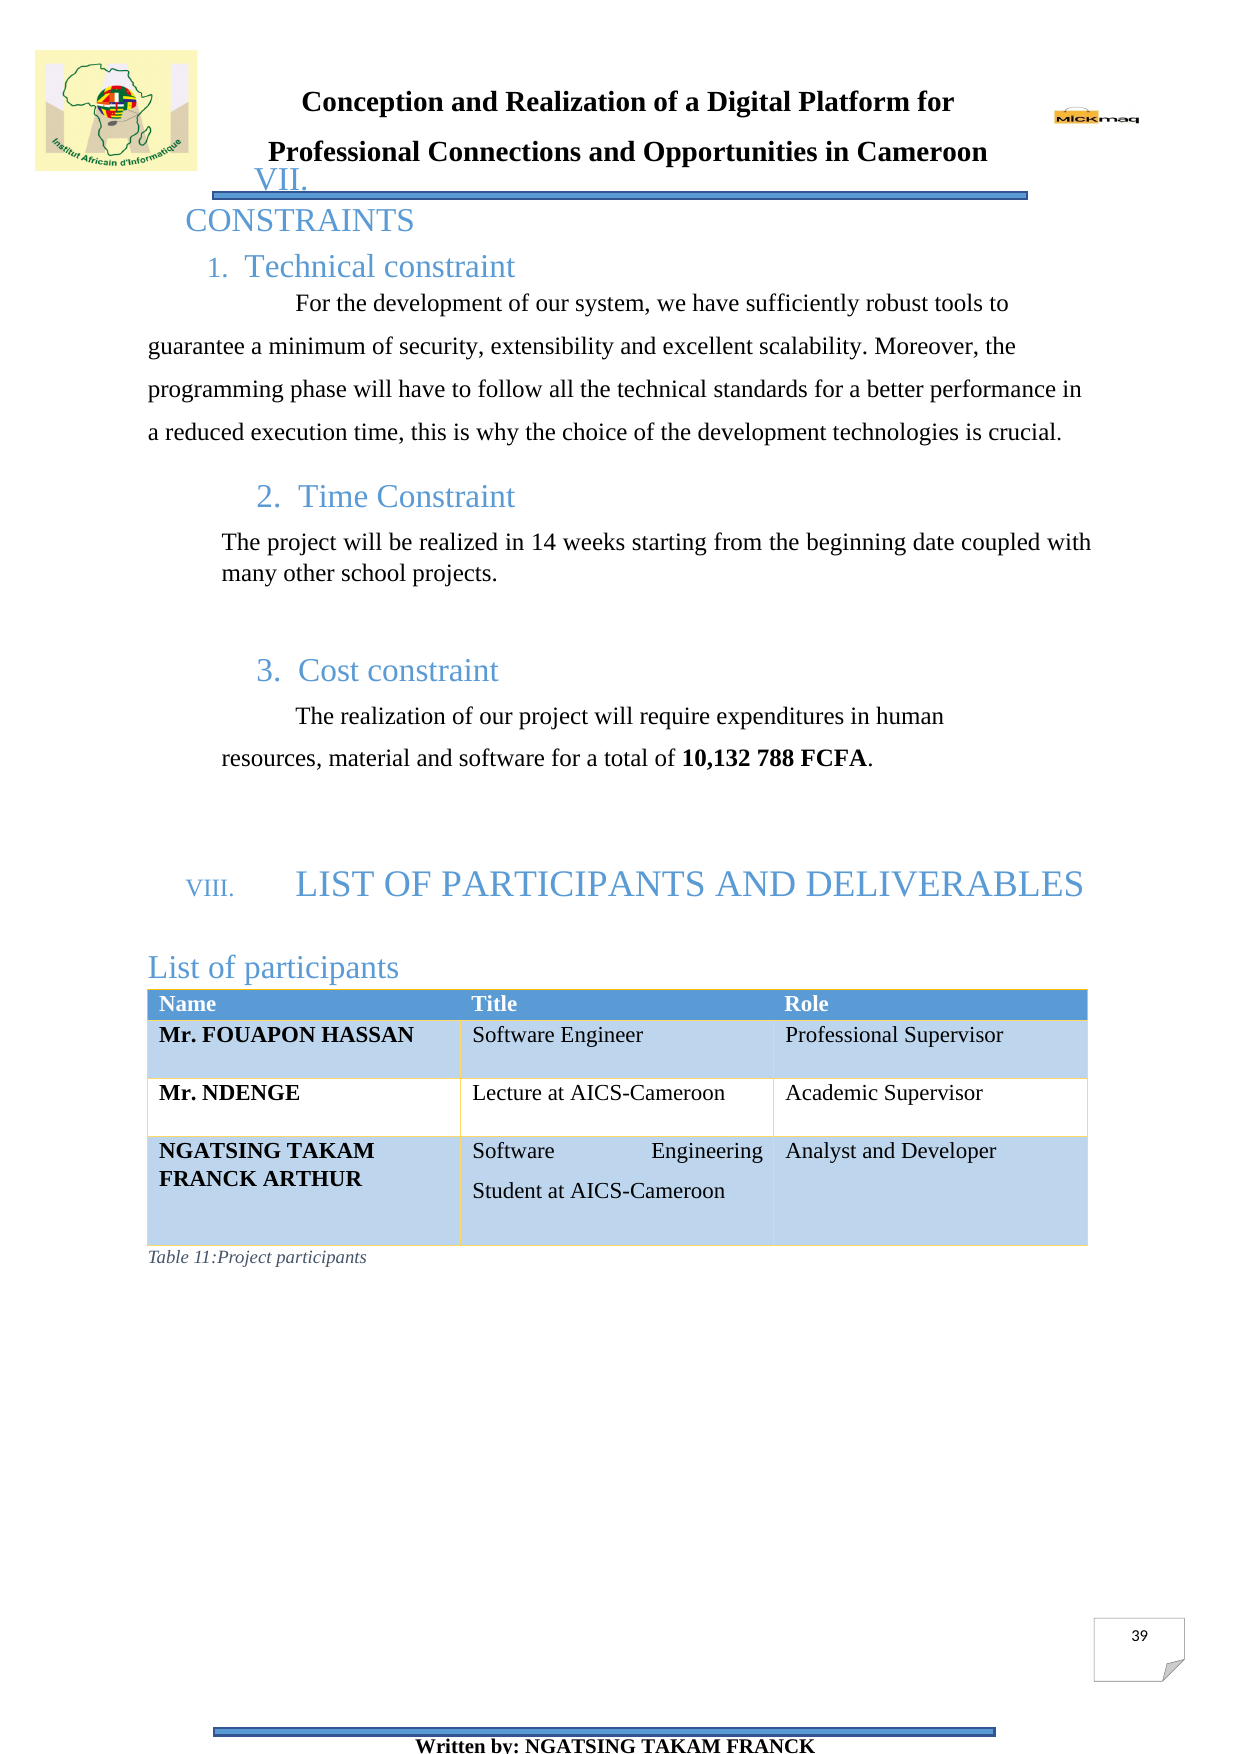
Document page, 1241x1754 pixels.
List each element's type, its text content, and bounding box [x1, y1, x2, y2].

table_cell Software Engineer [461, 1021, 773, 1078]
table_cell Professional Supervisor [774, 1021, 1087, 1078]
table_cell Mr. FOUAPON HASSAN [148, 1021, 460, 1078]
picture [35, 50, 198, 171]
subtitle List of participants [148, 948, 1093, 986]
picture [1047, 102, 1143, 132]
text For the development of our system, we have sufficiently robust tools to guarantee a minimum of security, extensibility and excellent scalability. Moreover, the programming phase will have to follow all the technical standards for a better performance in a reduced execution time, this is why the choice of the development technologies is crucial. [148, 288, 1093, 446]
subtitle 3. Cost constraint [256, 651, 1093, 689]
table_cell NGATSING TAKAM FRANCK ARTHUR [148, 1137, 460, 1245]
table_cell Academic Supervisor [774, 1079, 1087, 1136]
table_cell Analyst and Developer [774, 1137, 1087, 1245]
table_cell Lecture at AICS-Cameroon [461, 1079, 773, 1136]
table_header Name Title Role [148, 990, 1087, 1020]
text The project will be realized in 14 weeks starting from the beginning date coupled with many other school projects. [221, 527, 1093, 587]
subtitle Technical constraint [207, 246, 1093, 284]
subtitle CONSTRAINTS [185, 159, 1093, 239]
subtitle 2. Time Constraint [256, 477, 1093, 515]
table_cell Mr. NDENGE [148, 1079, 460, 1136]
text The realization of our project will require expenditures in human resources, material and software for a total of 10,132 788 FCFA. [221, 701, 1050, 772]
subtitle LIST OF PARTICIPANTS AND DELIVERABLES [185, 861, 1093, 904]
table_cell Software Engineering Student at AICS-Cameroon [461, 1137, 773, 1245]
